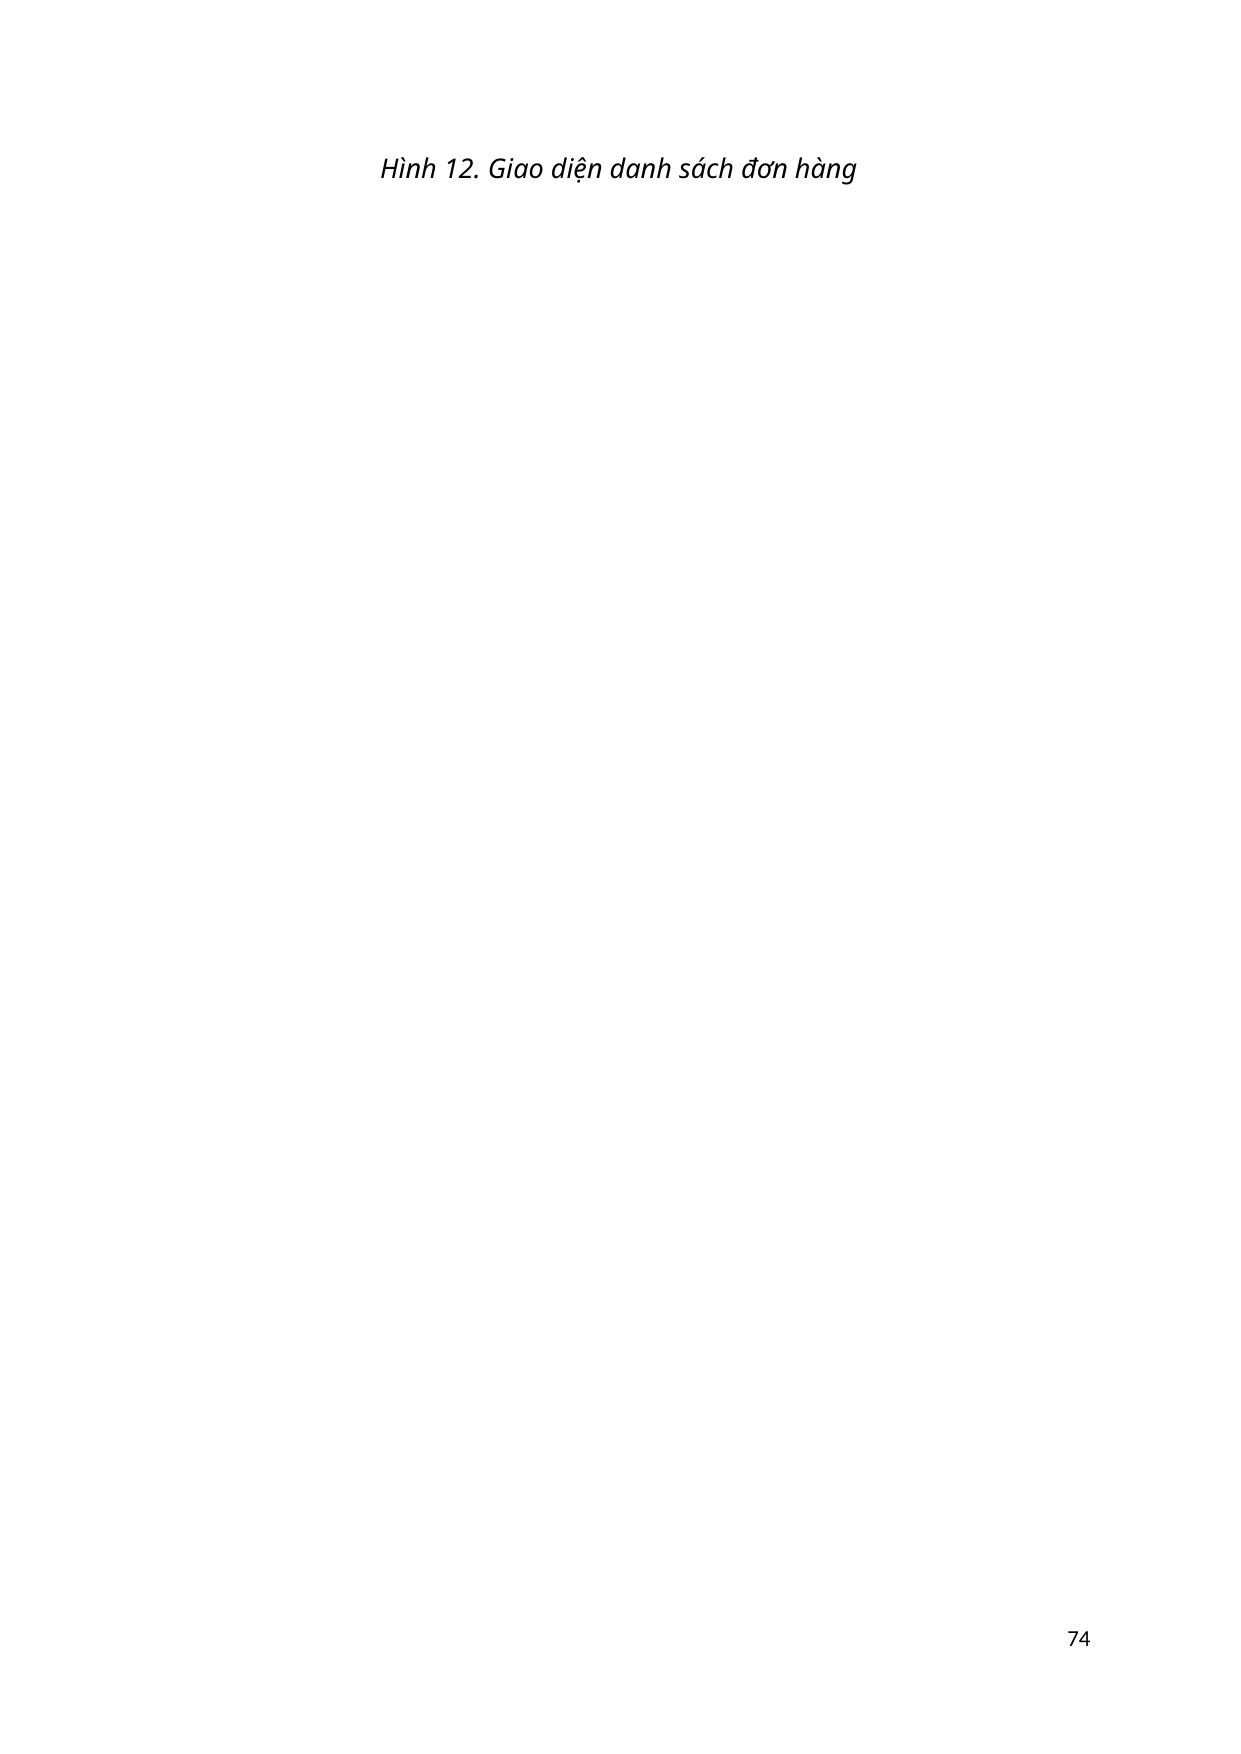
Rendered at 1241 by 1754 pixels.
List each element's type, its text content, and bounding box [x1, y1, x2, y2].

text Hình 12. Giao diện danh sách đơn hàng [150, 150, 1090, 187]
